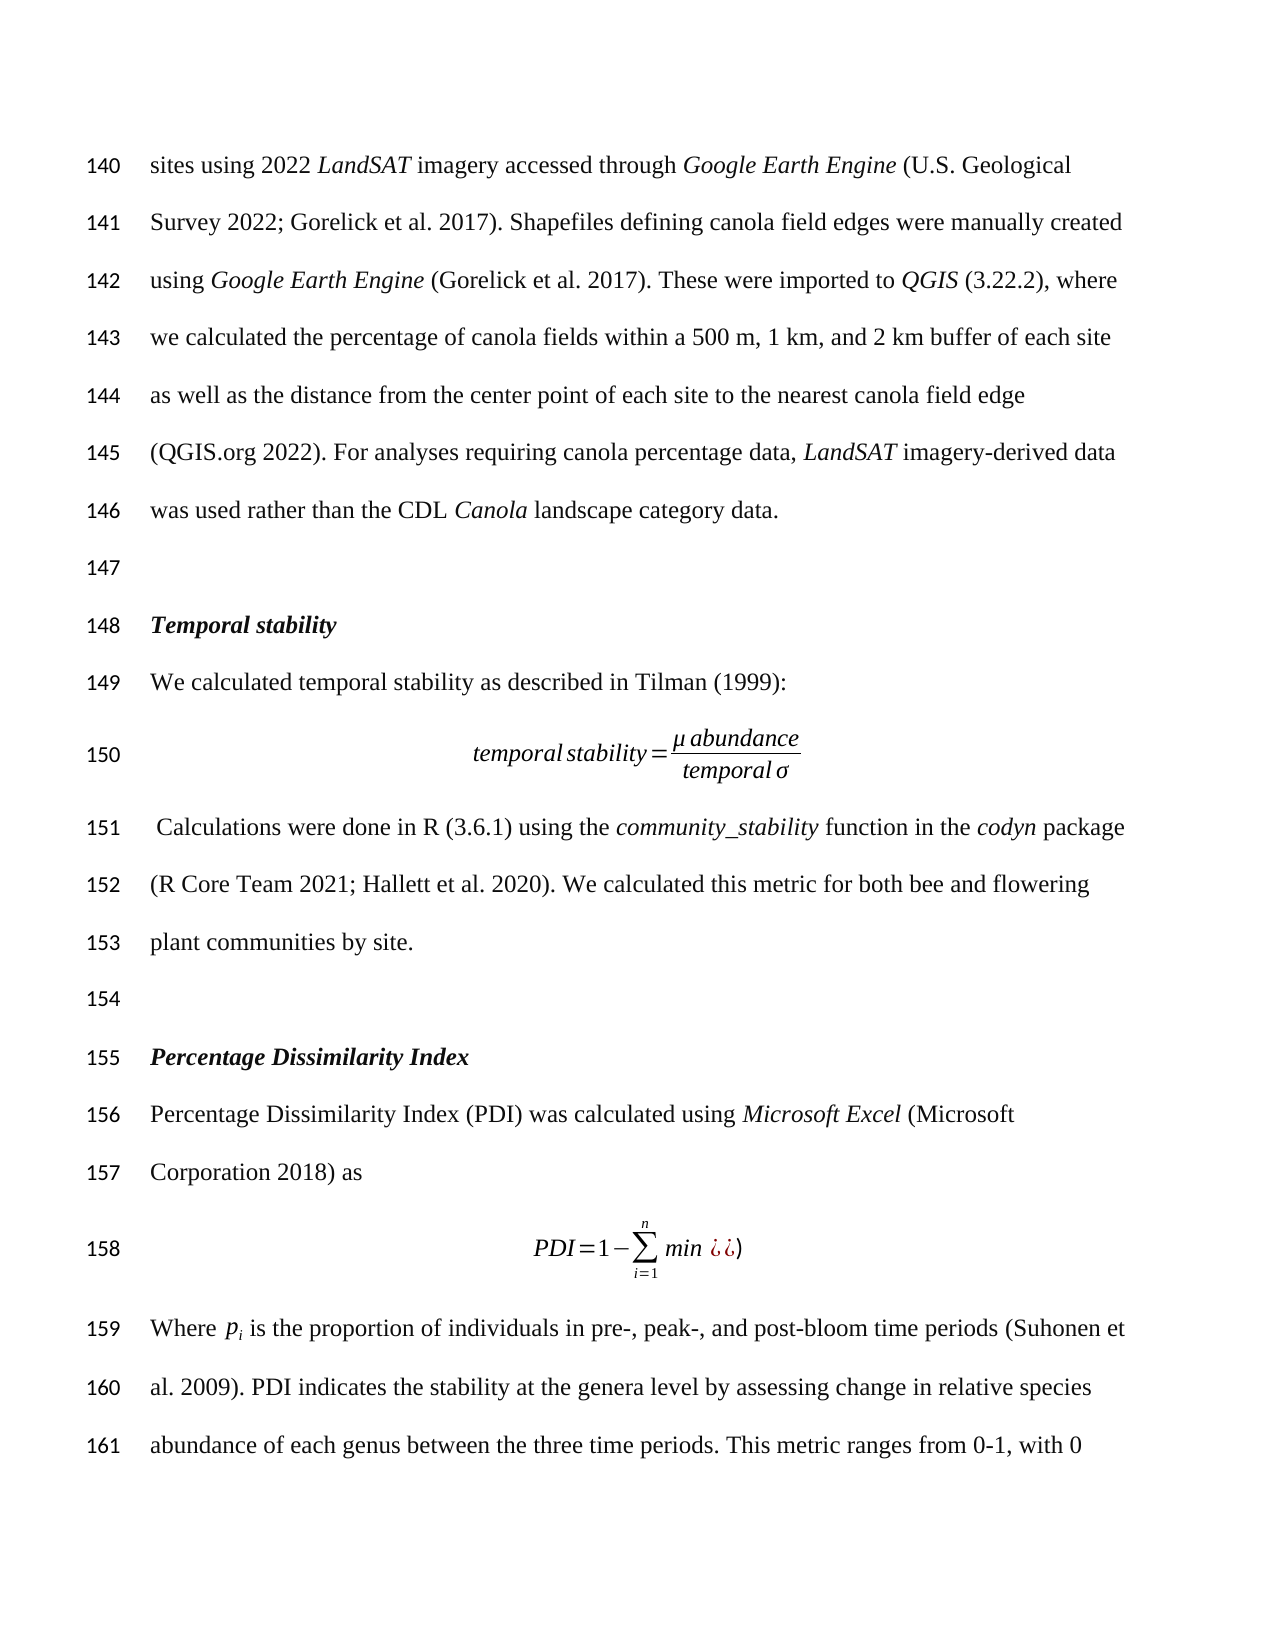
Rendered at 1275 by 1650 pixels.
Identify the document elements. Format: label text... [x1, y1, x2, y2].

text Calculations were done in R (3.6.1) using the community_stability function in the codyn package (R Core Team 2021; Hallett et al. 2020). We calculated this metric for both bee and flowering plant communities by site. [150, 812, 1125, 956]
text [150, 1312, 1125, 1459]
text Temporal stability [150, 610, 1125, 639]
text ) [150, 1214, 1125, 1282]
text We calculated temporal stability as described in Tilman (1999): [150, 667, 1125, 696]
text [150, 150, 1125, 524]
text Percentage Dissimilarity Index (PDI) was calculated using Microsoft Excel (Microsoft Corporation 2018) as [150, 1099, 1125, 1186]
text Percentage Dissimilarity Index [150, 1042, 1125, 1071]
